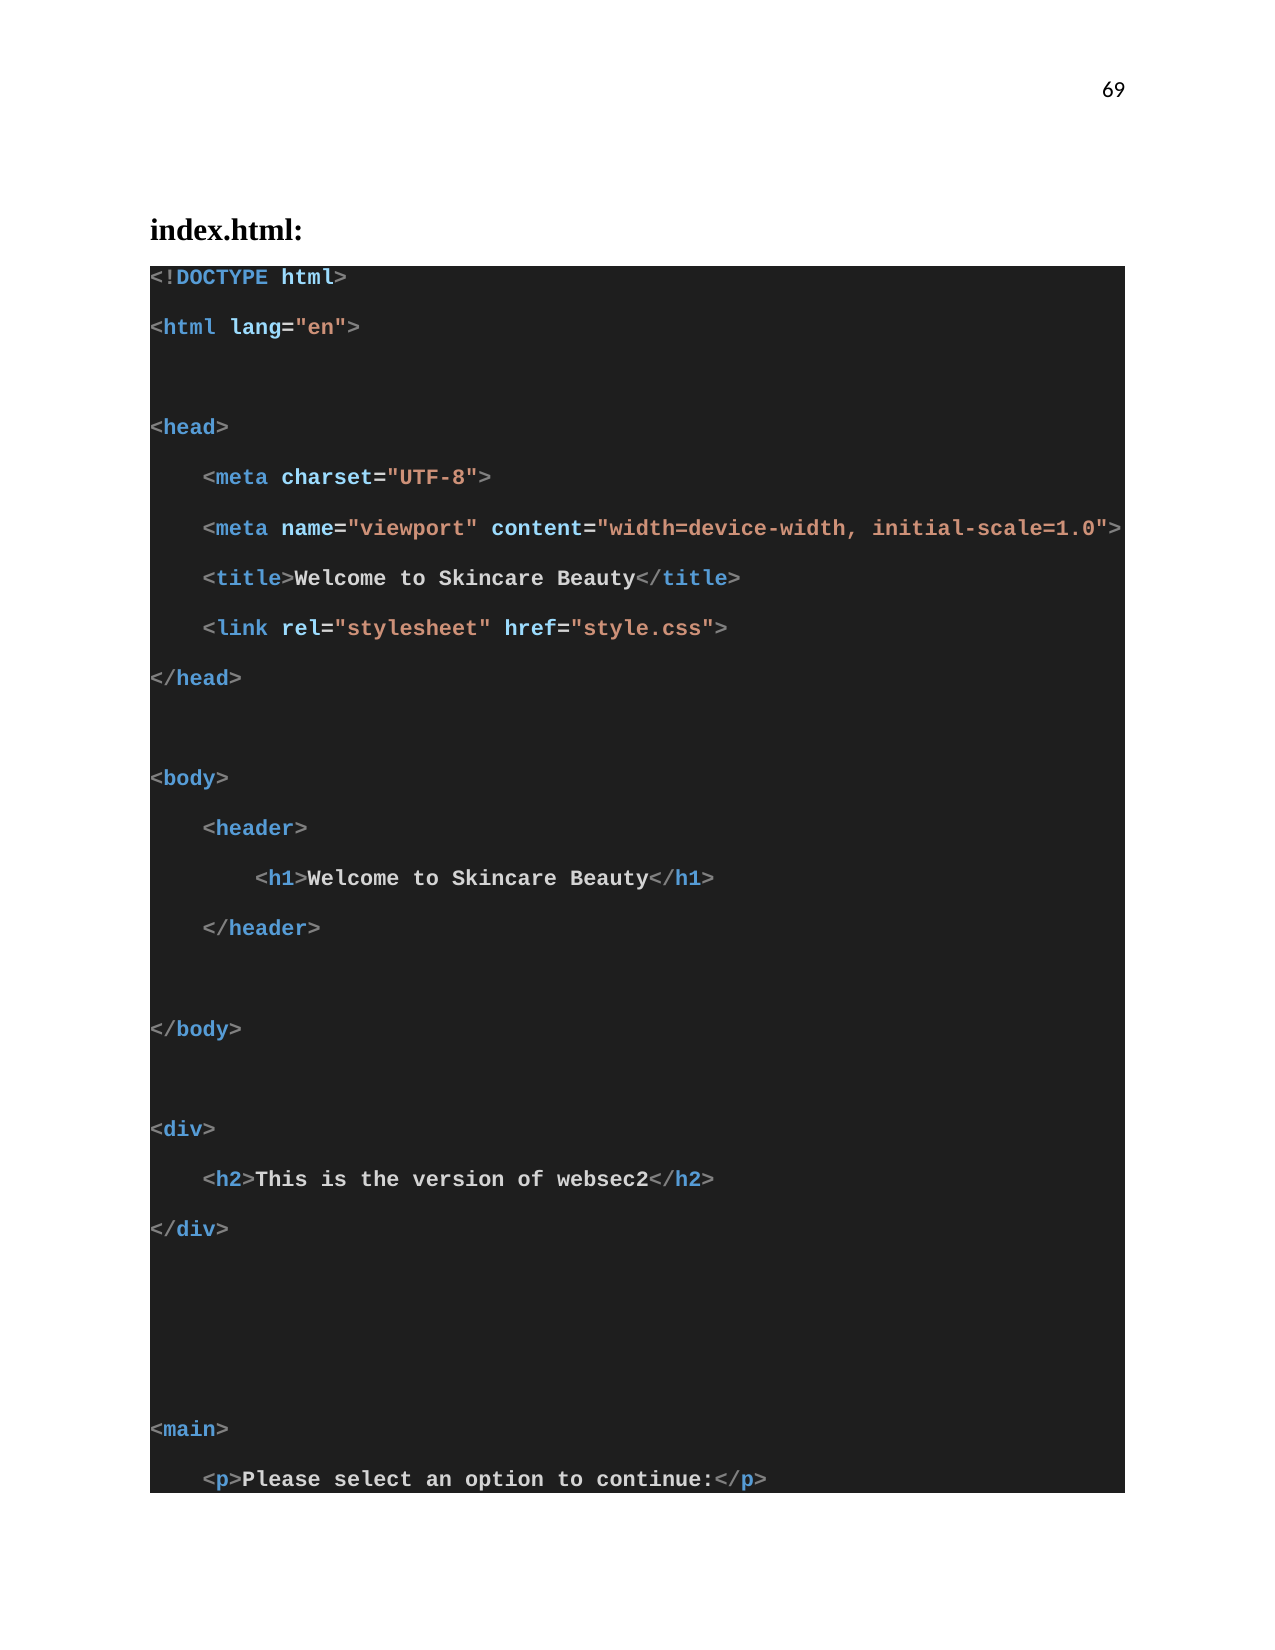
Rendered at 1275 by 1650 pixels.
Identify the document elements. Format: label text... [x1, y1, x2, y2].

text <p>Please select an option to continue:</p> [150, 1469, 1125, 1493]
text <meta name="viewport" content="width=device-width, initial-scale=1.0"> [150, 517, 1125, 541]
text <h2>This is the version of websec2</h2> [150, 1168, 1125, 1193]
text <link rel="stylesheet" href="style.css"> [150, 617, 1125, 642]
text <meta charset="UTF-8"> [150, 467, 1125, 491]
text </header> [150, 917, 1125, 942]
text </div> [150, 1218, 1125, 1243]
text <div> [150, 1118, 1125, 1143]
text <title>Welcome to Skincare Beauty</title> [150, 567, 1125, 592]
text <head> [150, 416, 1125, 441]
text <h1>Welcome to Skincare Beauty</h1> [150, 867, 1125, 892]
text <!DOCTYPE html> [150, 266, 1125, 291]
text </body> [150, 1018, 1125, 1042]
text </head> [150, 667, 1125, 692]
text <body> [150, 767, 1125, 792]
text <main> [150, 1418, 1125, 1443]
text index.html: [150, 211, 1125, 247]
text <header> [150, 817, 1125, 842]
text <html lang="en"> [150, 316, 1125, 341]
